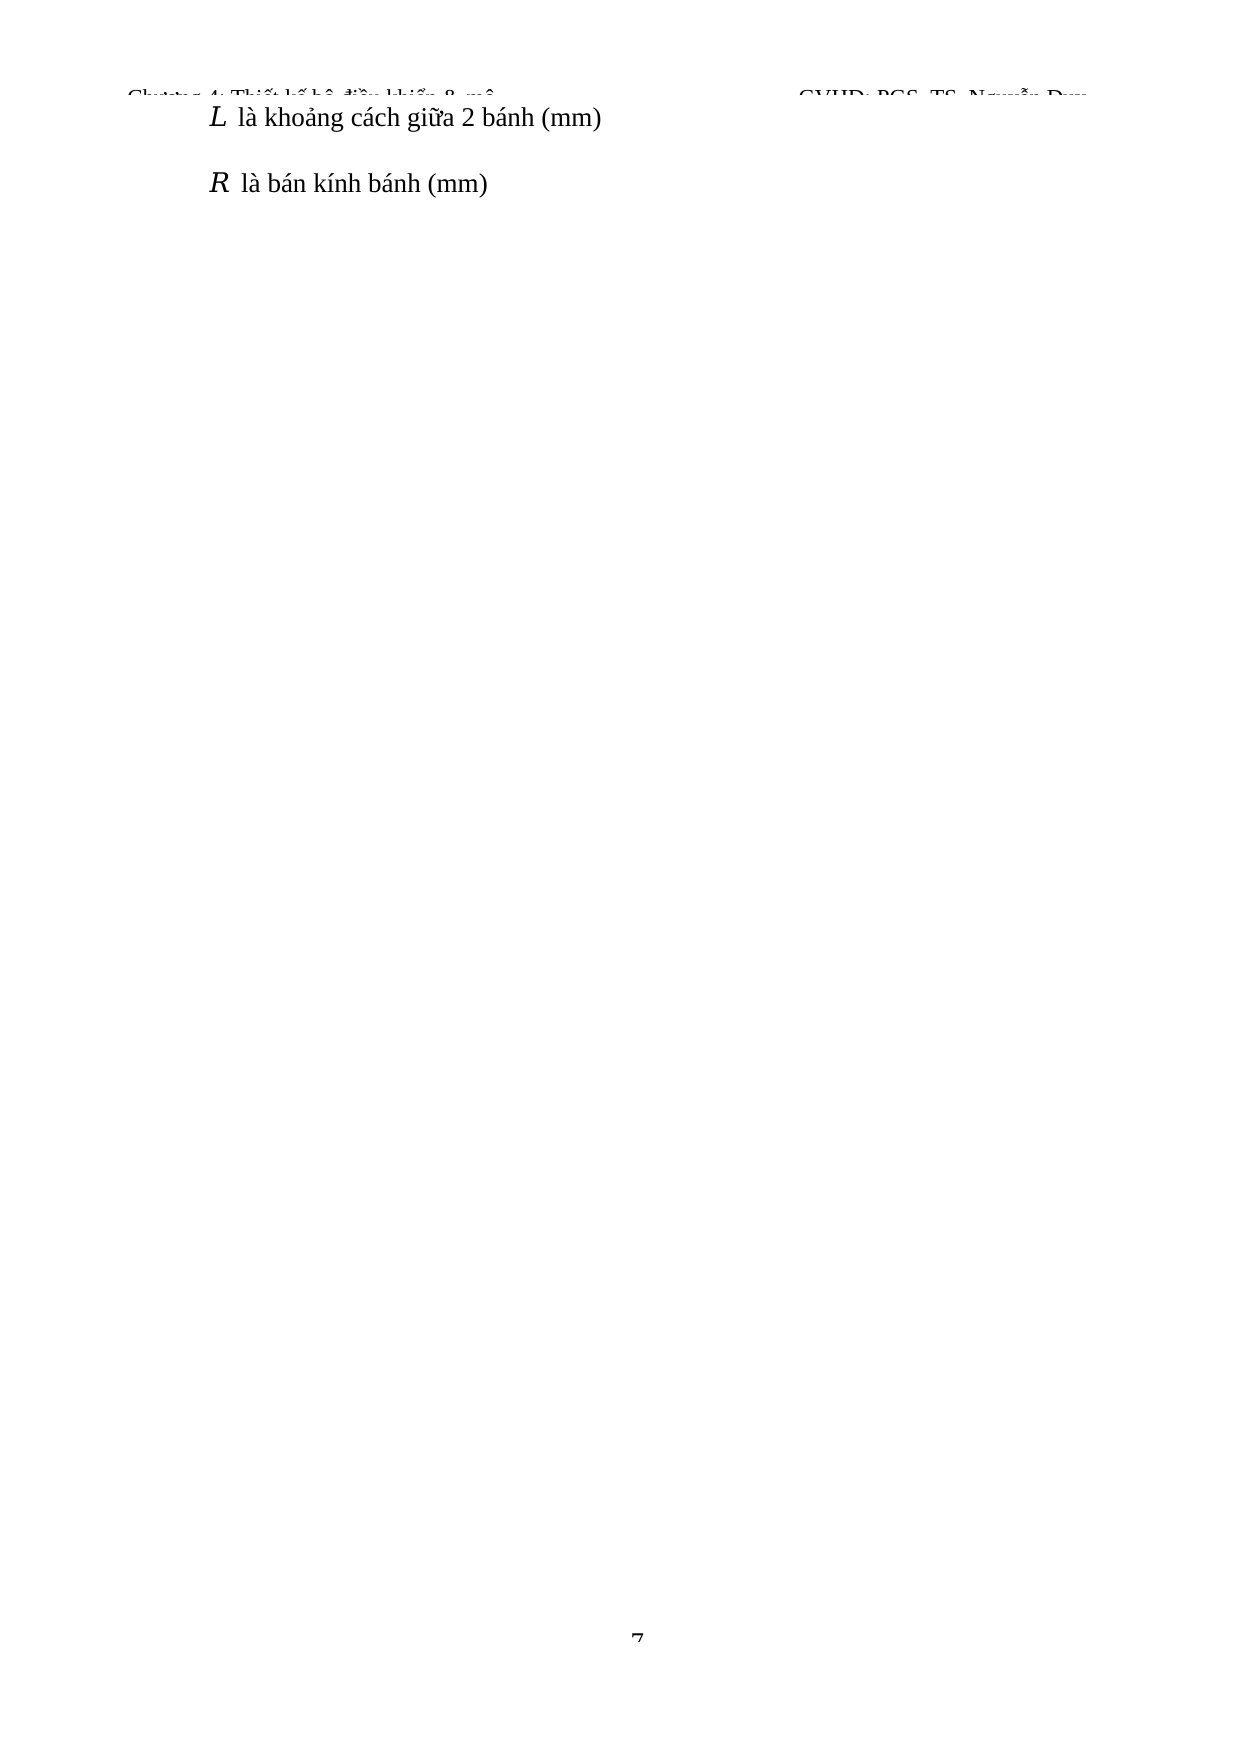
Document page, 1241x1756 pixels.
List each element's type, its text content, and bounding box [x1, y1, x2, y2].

text 𝐿 là khoảng cách giữa 2 bánh (mm) [207, 100, 1144, 133]
text 𝑅 là bán kính bánh (mm) [207, 165, 1144, 198]
